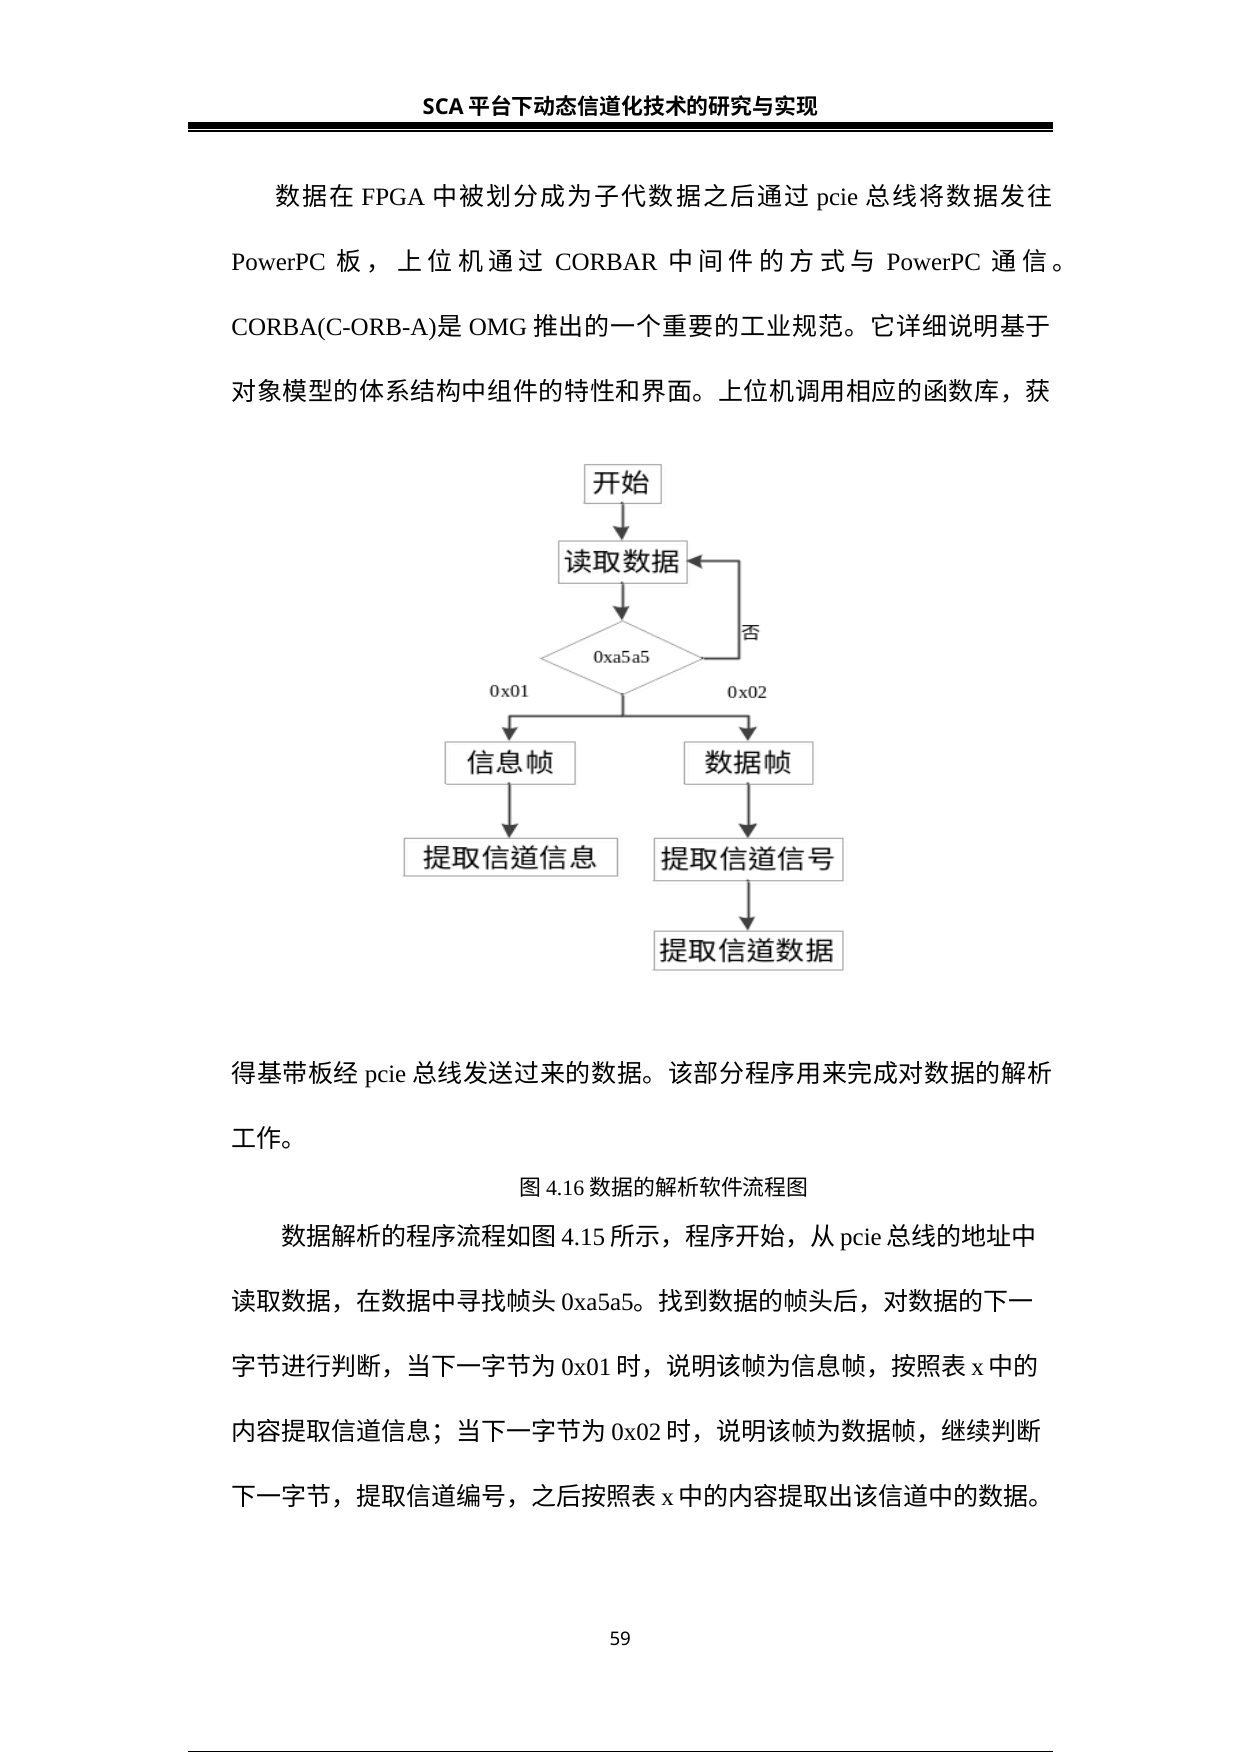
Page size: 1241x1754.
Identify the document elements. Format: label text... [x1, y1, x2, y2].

text 图4.16 数据的解析软件流程图 [231, 1169, 1053, 1202]
text 数据解析的程序流程如图4.15所示，程序开始，从pcie总线的地址中读取数据，在数据中寻找帧头0xa5a5。找到数据的帧头后，对数据的下一字节进行判断，当下一字节为0x01时，说明该帧为信息帧，按照表x中的内容提取信道信息；当下一字节为0x02时，说明该帧为数据帧，继续判断下一字节，提取信道编号，之后按照表x中的内容提取出该信道中的数据。 [231, 1202, 1053, 1527]
text 数据在FPGA中被划分成为子代数据之后通过pcie总线将数据发往PowerPC板，上位机通过CORBAR中间件的方式与PowerPC通信。CORBA(C-ORB-A)是OMG推出的一个重要的工业规范。它详细说明基于对象模型的体系结构中组件的特性和界面。上位机调用相应的函数库，获得基带板经pcie总线发送过来的数据。该部分程序用来完成对数据的解析工作。 [231, 162, 1053, 1169]
